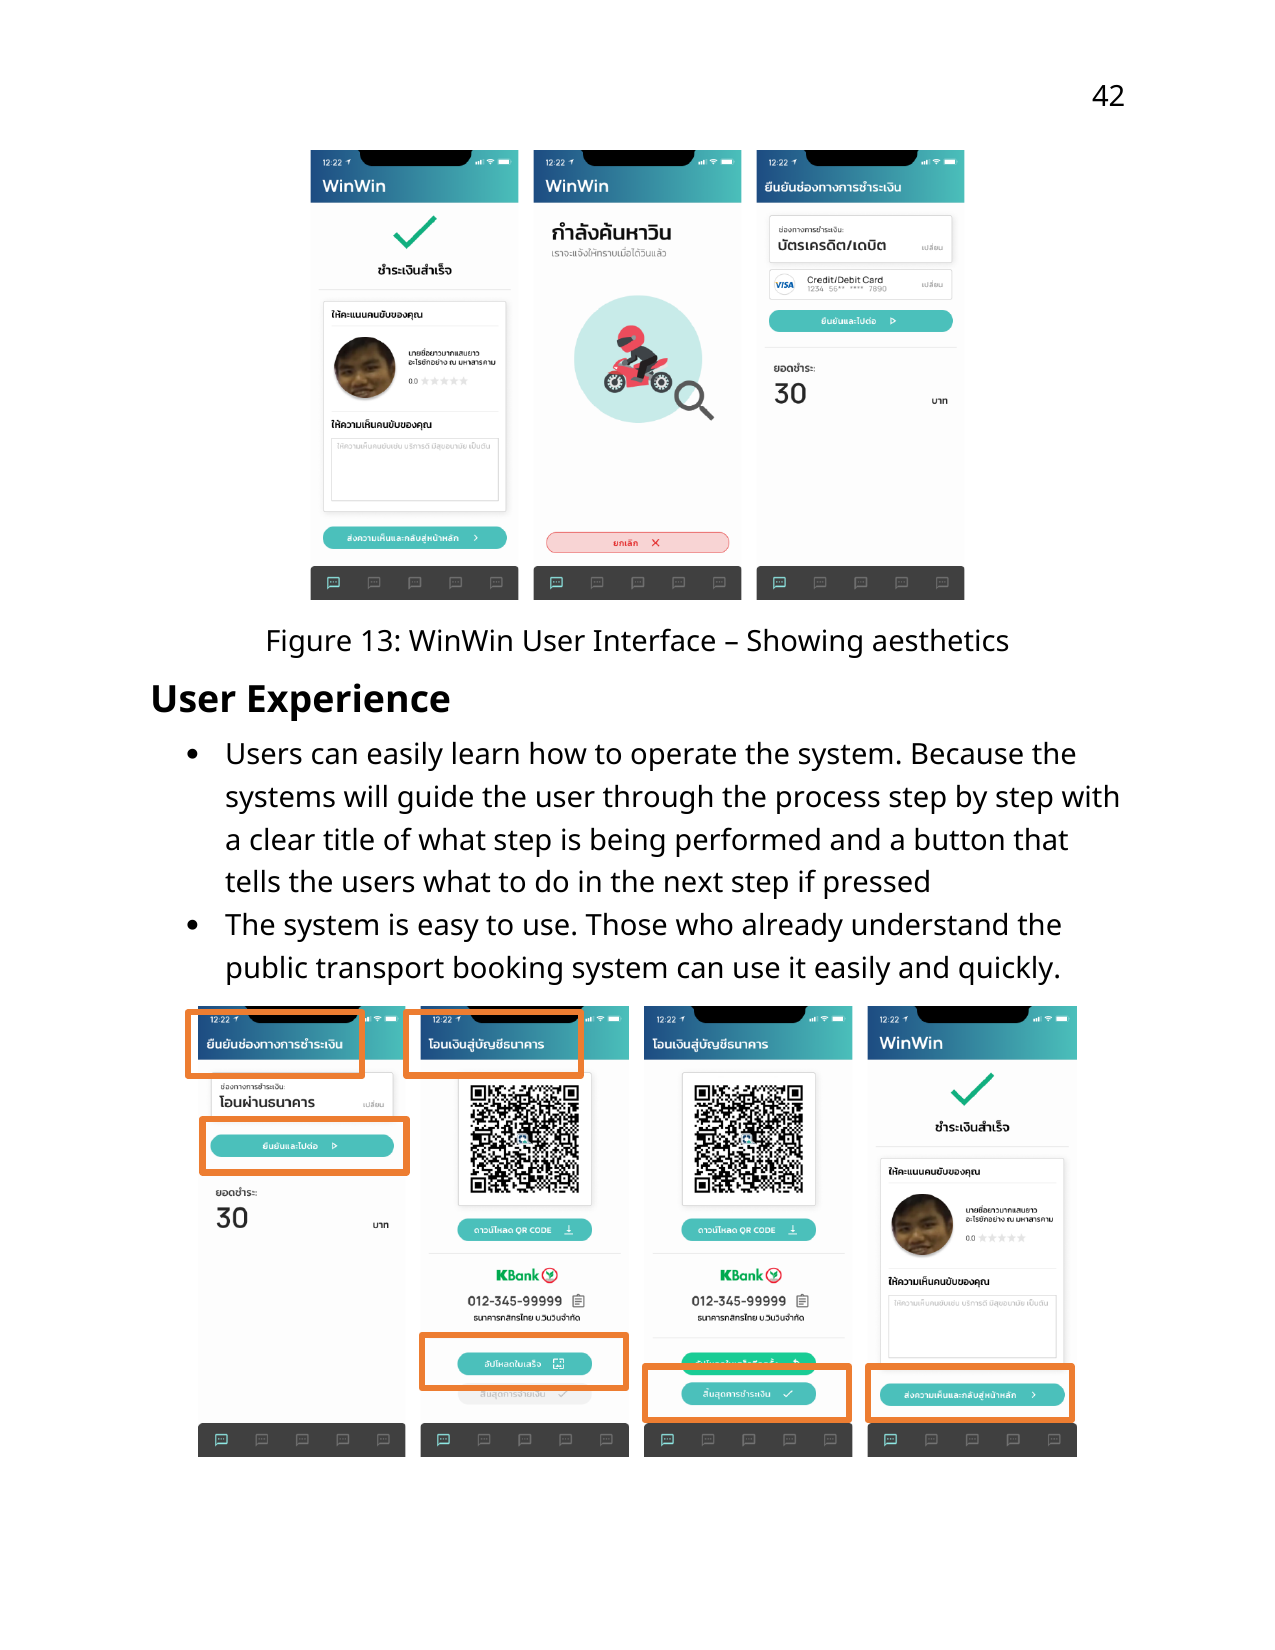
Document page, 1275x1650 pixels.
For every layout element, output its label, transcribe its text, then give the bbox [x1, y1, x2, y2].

picture [867, 1006, 1077, 1457]
picture [871, 1370, 1069, 1417]
picture [198, 1015, 359, 1073]
picture [644, 1006, 853, 1457]
picture [198, 1006, 406, 1457]
picture [206, 1122, 403, 1169]
picture [420, 1391, 629, 1457]
list The system is easy to use. Those who already understand the public transport booking system can use it easily and quickly. [187, 904, 1125, 987]
picture [756, 150, 965, 600]
subtitle User Experience [150, 672, 1125, 723]
text Figure 13: WinWin User Interface – Showing aesthetics [150, 620, 1125, 659]
picture [420, 1015, 578, 1072]
list Users can easily learn how to operate the system. Because the systems will guide the user through the process step by step with a clear title of what step is being performed and a button that tells the users what to do in the next step if pressed [187, 733, 1125, 901]
picture [648, 1370, 846, 1417]
picture [425, 1338, 623, 1385]
picture [310, 150, 519, 600]
picture [420, 1006, 629, 1332]
picture [533, 150, 742, 600]
